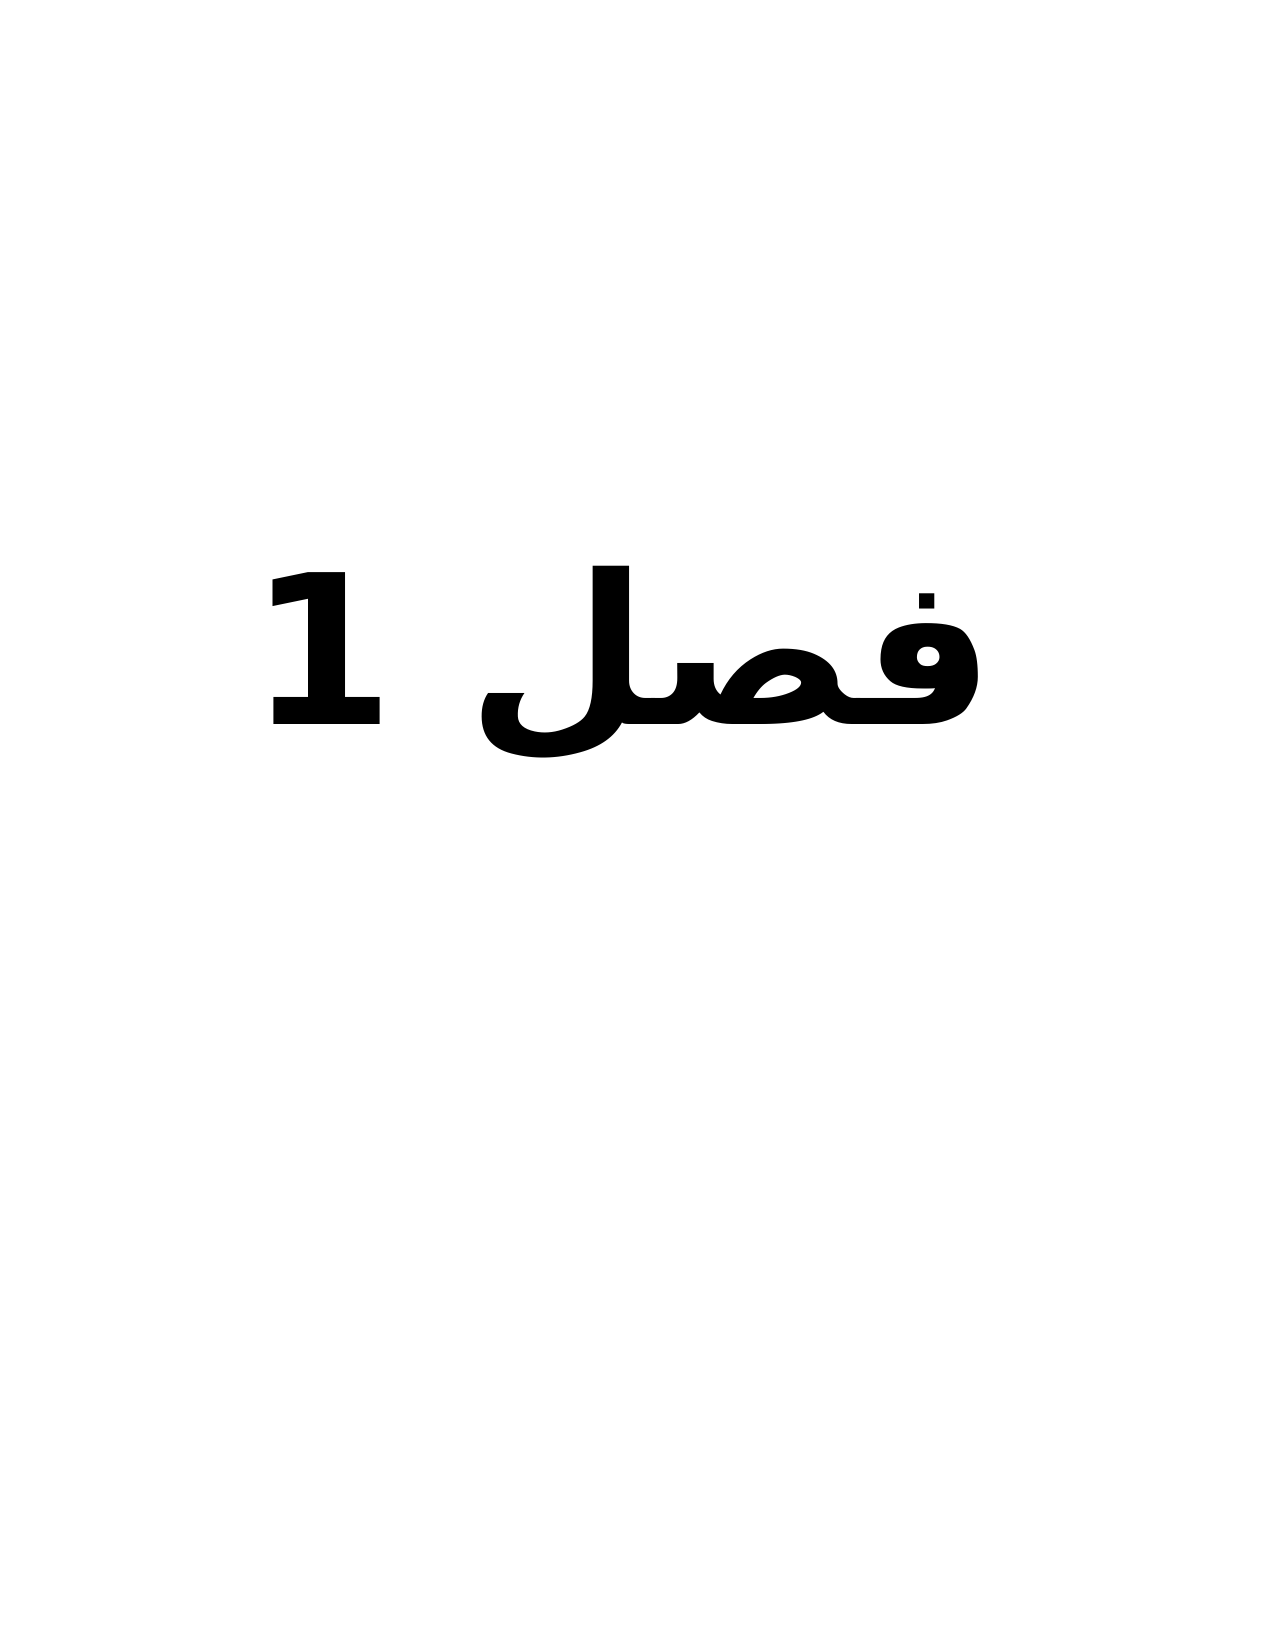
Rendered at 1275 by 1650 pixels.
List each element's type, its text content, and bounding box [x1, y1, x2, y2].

text فصل 1 [150, 531, 1095, 774]
